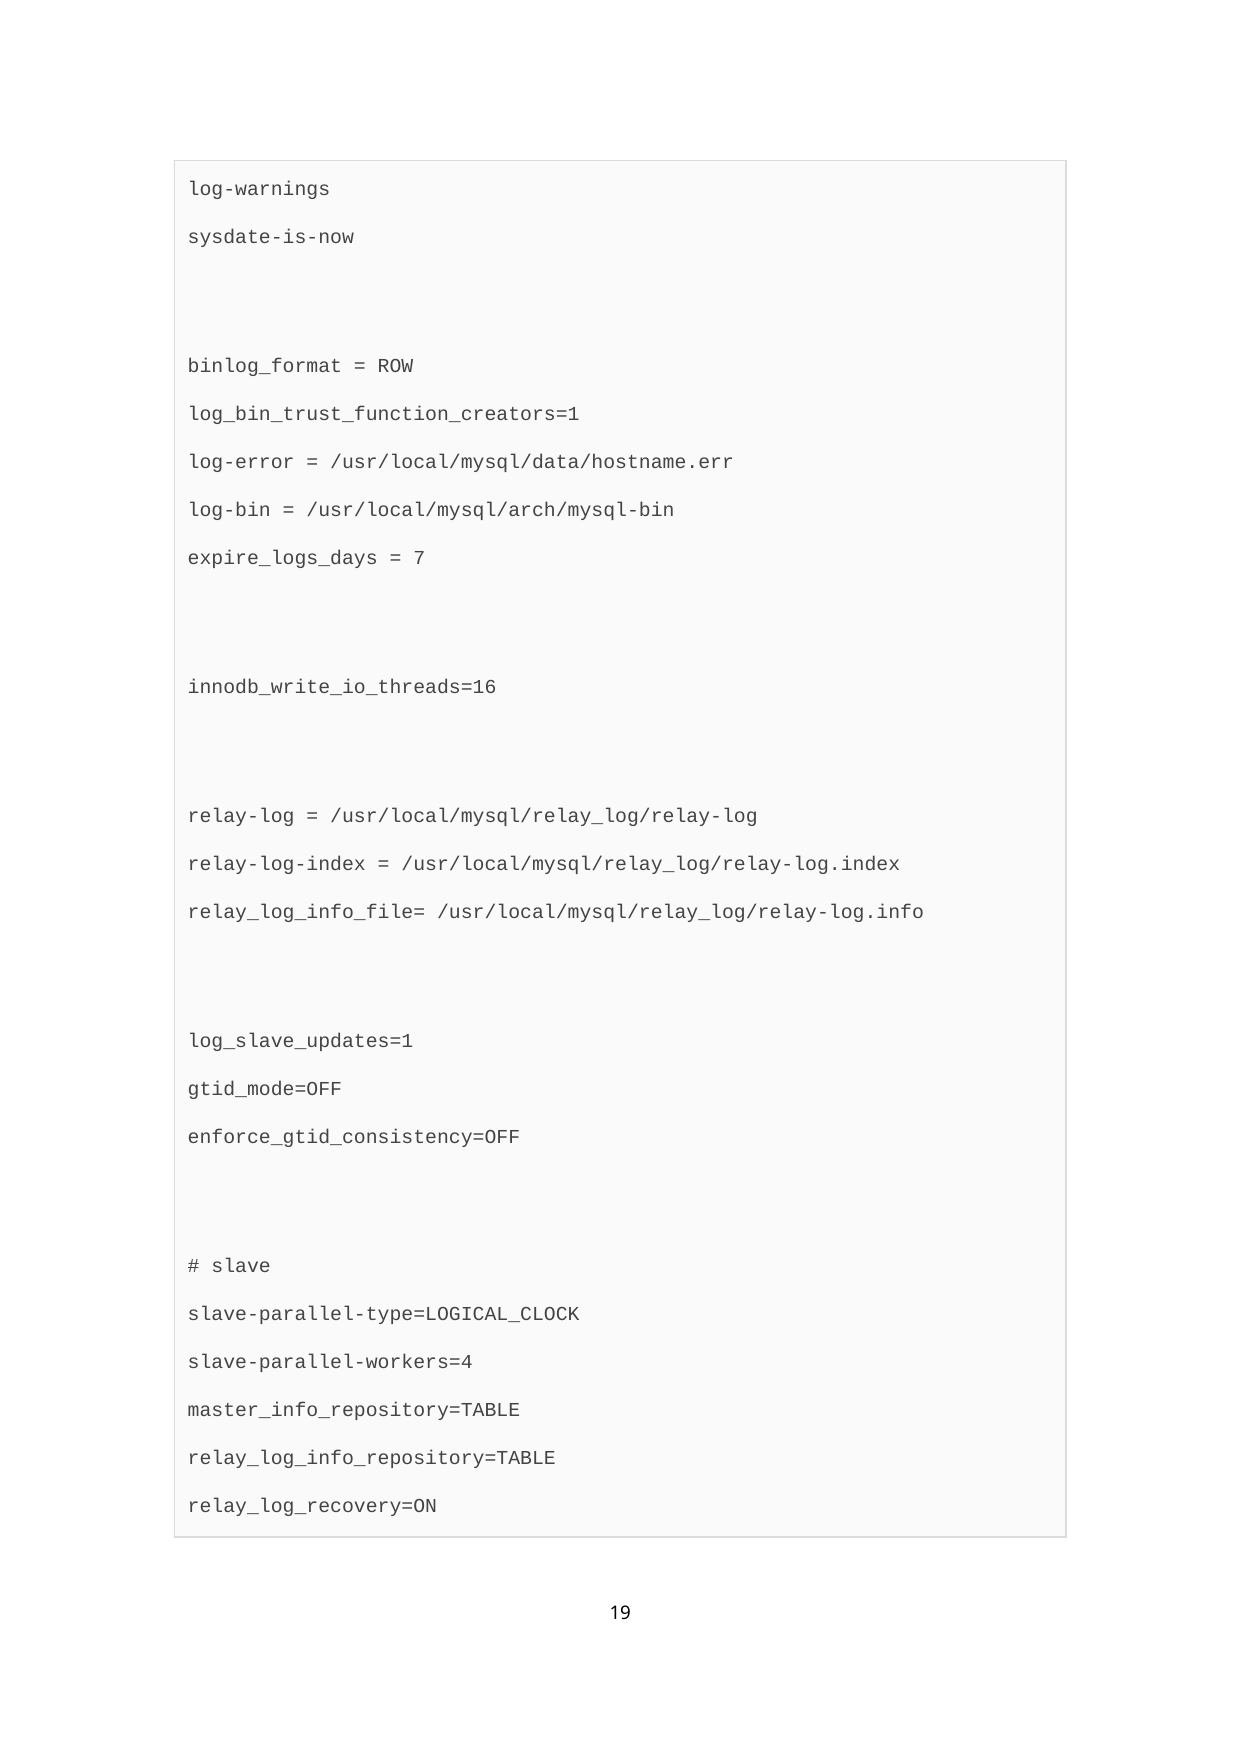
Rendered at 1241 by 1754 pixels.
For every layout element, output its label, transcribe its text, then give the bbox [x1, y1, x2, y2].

text slave-parallel-type=LOGICAL_CLOCK [175, 1285, 1065, 1331]
text log-error = /usr/local/mysql/data/hostname.err [175, 433, 1065, 479]
text log_bin_trust_function_creators=1 [175, 385, 1065, 431]
text log_slave_updates=1 [175, 1012, 1065, 1058]
text log-warnings [175, 161, 1065, 206]
text innodb_write_io_threads=16 [175, 658, 1065, 704]
text expire_logs_days = 7 [175, 529, 1065, 576]
text slave-parallel-workers=4 [175, 1333, 1065, 1379]
text gtid_mode=OFF [175, 1060, 1065, 1106]
text enforce_gtid_consistency=OFF [175, 1108, 1065, 1154]
text relay_log_recovery=ON [175, 1477, 1065, 1536]
text log-bin = /usr/local/mysql/arch/mysql-bin [175, 481, 1065, 528]
text relay_log_info_file= /usr/local/mysql/relay_log/relay-log.info [175, 883, 1065, 929]
text relay-log = /usr/local/mysql/relay_log/relay-log [175, 787, 1065, 833]
text master_info_repository=TABLE [175, 1381, 1065, 1428]
text relay_log_info_repository=TABLE [175, 1429, 1065, 1476]
text sysdate-is-now [175, 208, 1065, 254]
text binlog_format = ROW [175, 337, 1065, 383]
text relay-log-index = /usr/local/mysql/relay_log/relay-log.index [175, 835, 1065, 881]
text # slave [175, 1237, 1065, 1283]
